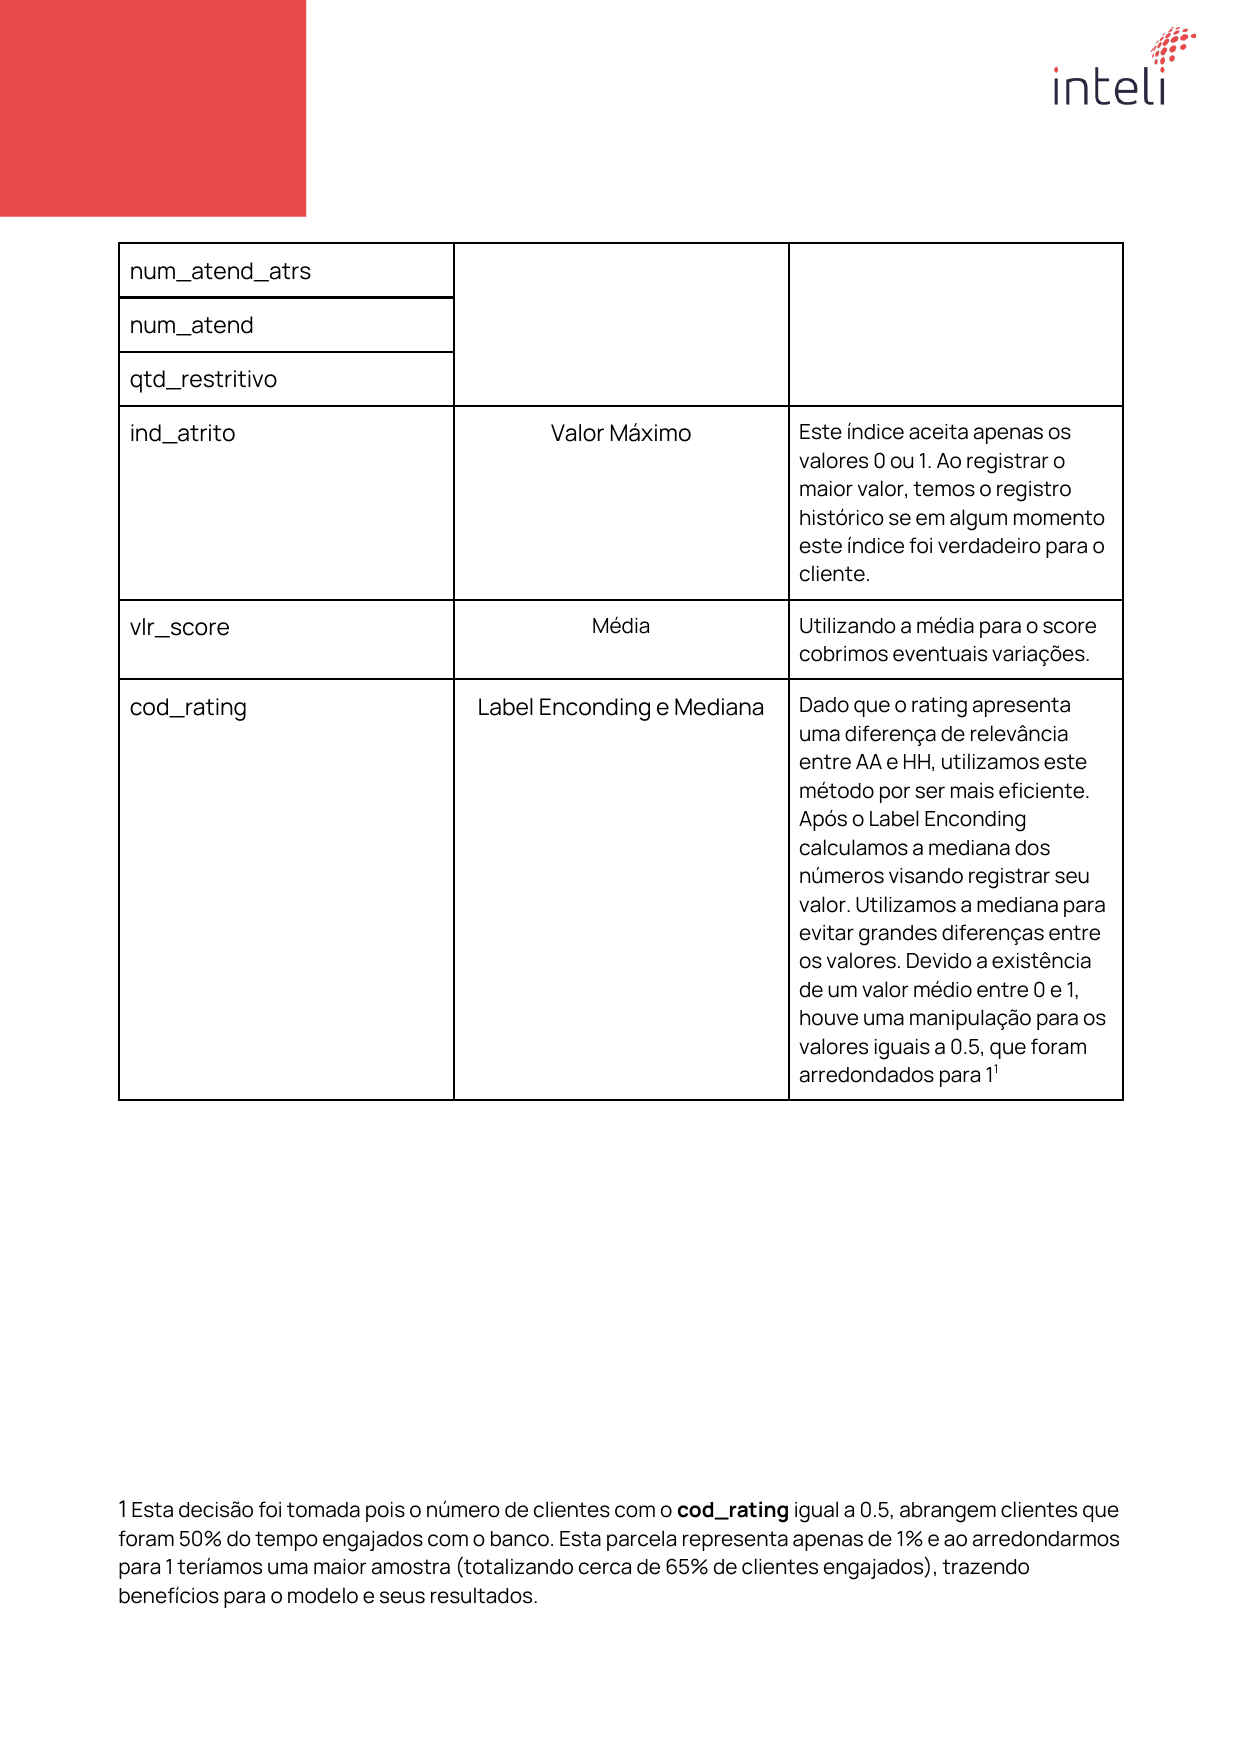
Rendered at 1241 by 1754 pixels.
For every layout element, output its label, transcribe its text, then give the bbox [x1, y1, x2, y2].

table_cell qtd_restritivo [120, 353, 453, 405]
table_cell vlr_score [120, 601, 453, 678]
table_cell num_atend_atrs [120, 244, 453, 296]
table_cell Média [455, 601, 788, 678]
table_cell ind_atrito [120, 407, 453, 598]
table_cell Label Enconding e Mediana [455, 680, 788, 1099]
table_cell Utilizando a média para o score cobrimos eventuais variações. [790, 601, 1122, 678]
table_cell cod_rating [120, 680, 453, 1099]
picture [1054, 27, 1197, 105]
table_cell num_atend [120, 299, 453, 351]
table_cell Dado que o rating apresenta uma diferença de relevância entre AA e HH, utilizamos este método por ser mais eficiente. Após o Label Enconding calculamos a mediana dos números visando registrar seu valor. Utilizamos a mediana para evitar grandes diferenças entre os valores. Devido a existência de um valor médio entre 0 e 1, houve uma manipulação para os valores iguais a 0.5, que foram arredondados para 1 [790, 680, 1122, 1099]
table_cell Valor Máximo [455, 407, 788, 598]
table_cell Este índice aceita apenas os valores 0 ou 1. Ao registrar o maior valor, temos o registro histórico se em algum momento este índice foi verdadeiro para o cliente. [790, 407, 1122, 598]
picture [0, 0, 307, 217]
